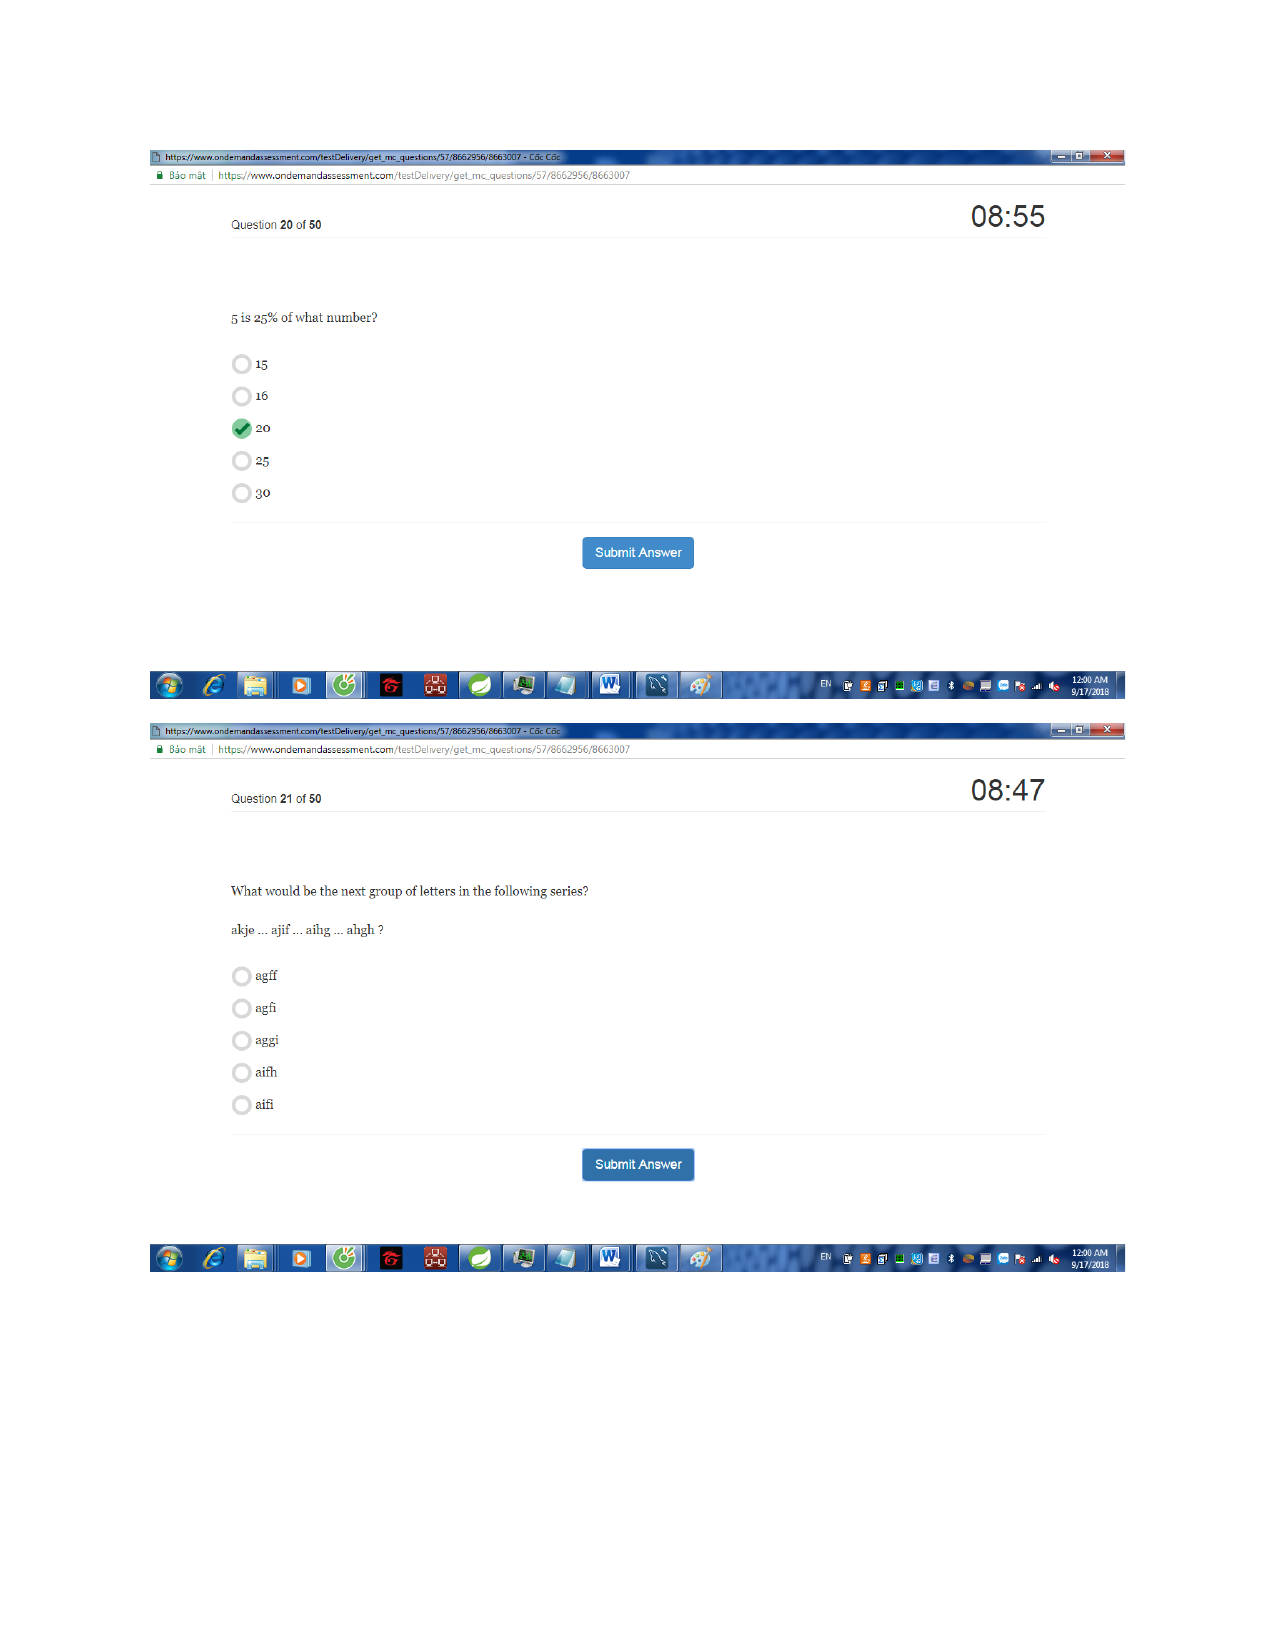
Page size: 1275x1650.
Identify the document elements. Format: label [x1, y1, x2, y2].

picture [150, 723, 1125, 1272]
picture [150, 150, 1125, 699]
